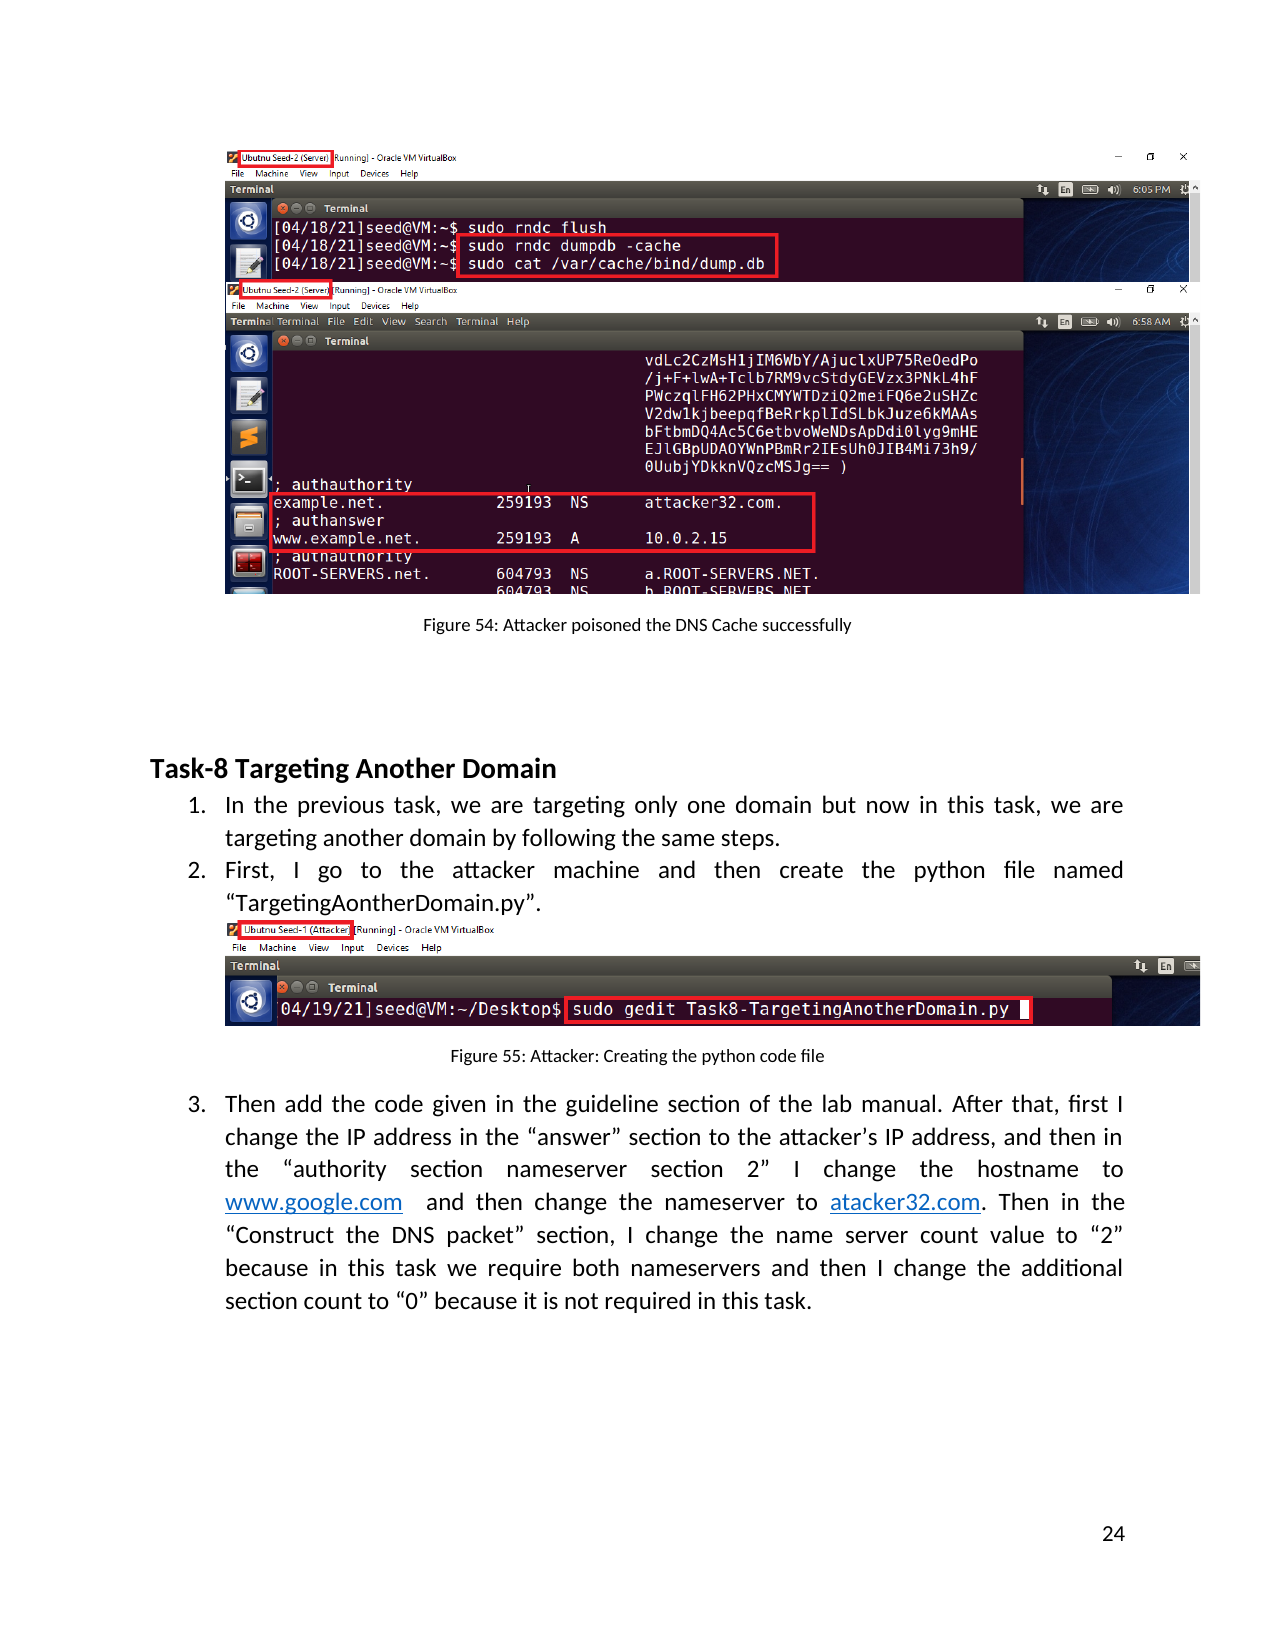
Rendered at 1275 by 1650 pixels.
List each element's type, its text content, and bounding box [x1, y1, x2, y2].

text Figure 55: Attacker: Creating the python code file [150, 1044, 1125, 1067]
text Figure 54: Attacker poisoned the DNS Cache successfully [150, 613, 1125, 636]
subtitle Targeting Another Domain [150, 750, 1125, 786]
list Then add the code given in the guideline section of the lab manual. After that, first I change the IP address in the “answer” section to the attacker’s IP address, and then in the “authority section nameserver section 2” I change the hostname to www.google.com and then change the nameserver to atacker32.com. Then in the “Construct the DNS packet” section, I change the name server count value to “2” because in this task we require both nameservers and then I change the additional section count to “0” because it is not required in this task. [187, 1088, 1125, 1316]
list In the previous task, we are targeting only one domain but now in this task, we are targeting another domain by following the same steps. [187, 789, 1125, 852]
picture [225, 920, 1200, 1026]
picture [225, 150, 1200, 594]
list First, I go to the attacker machine and then create the python file named “TargetingAontherDomain.py”. [187, 854, 1125, 918]
